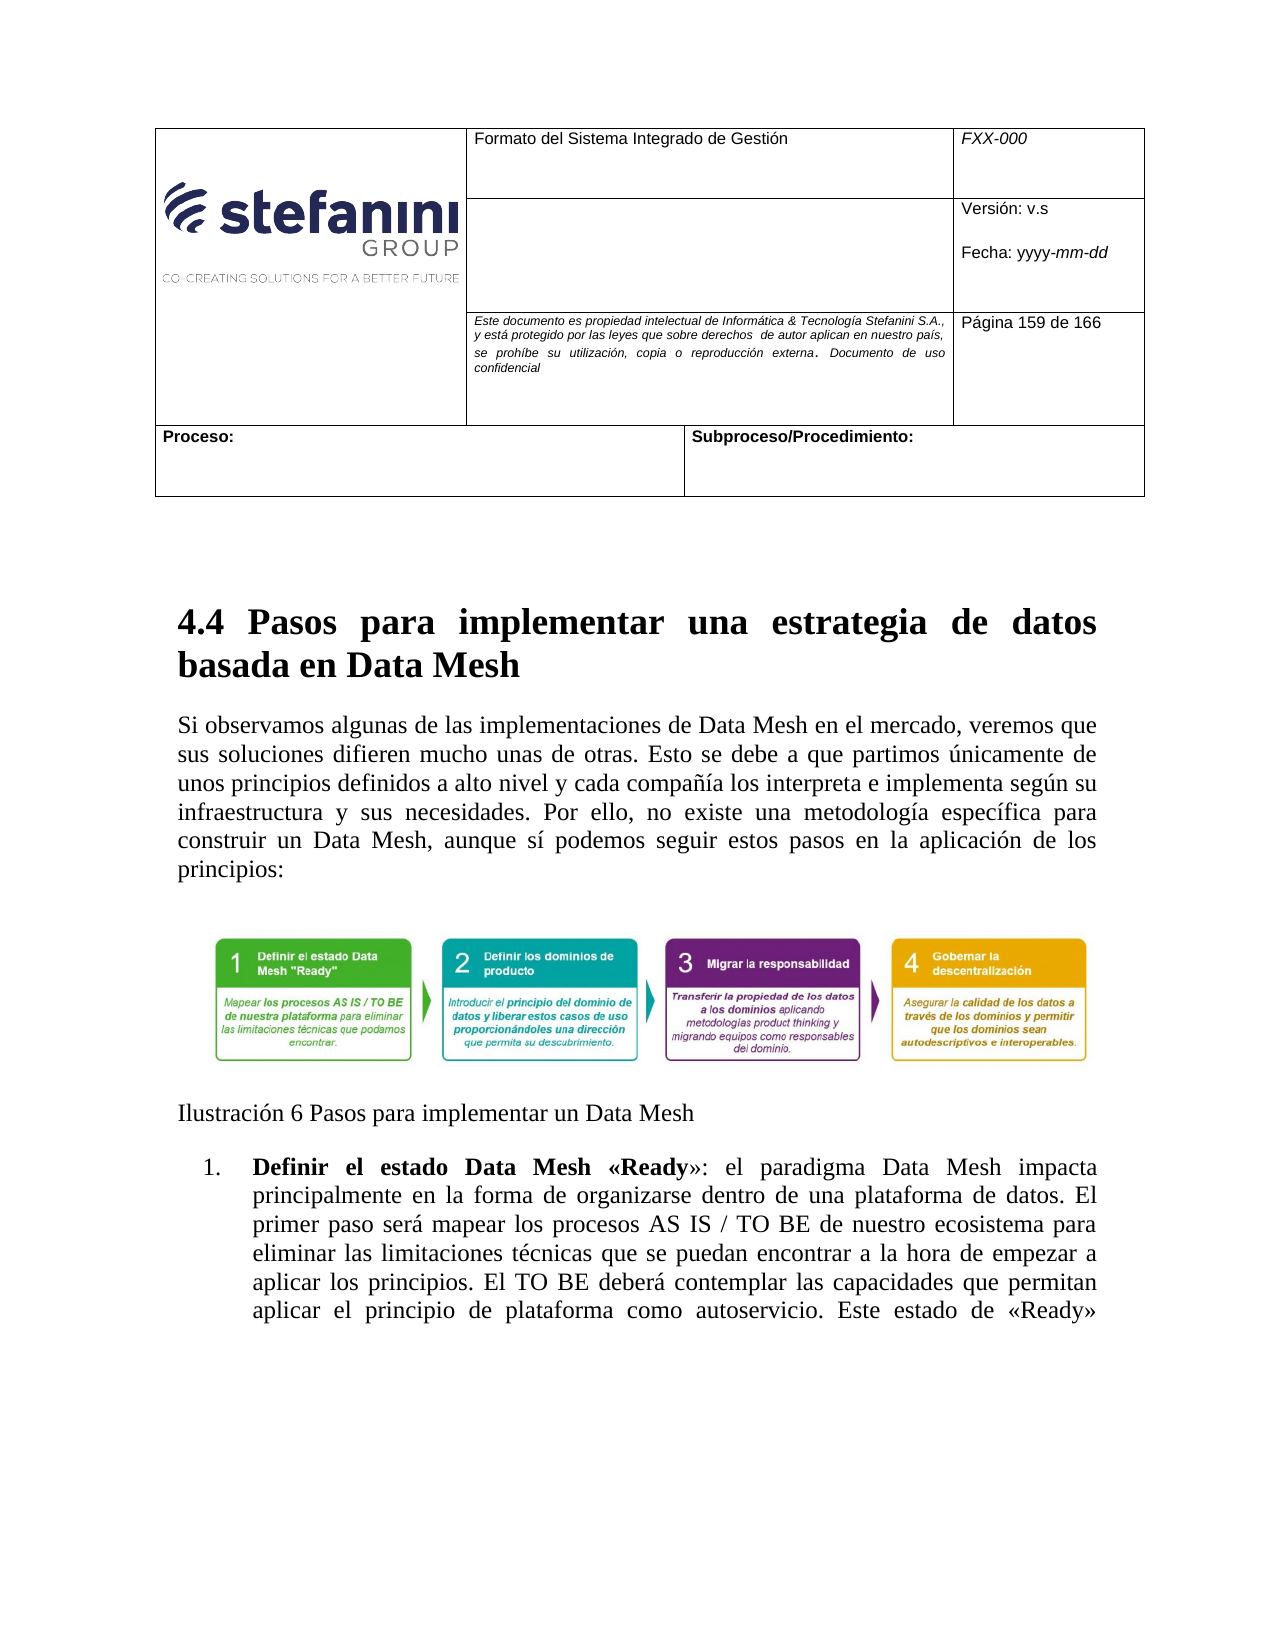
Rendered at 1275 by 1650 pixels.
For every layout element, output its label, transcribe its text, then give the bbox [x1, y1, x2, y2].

subtitle 4.4 Pasos para implementar una estrategia de datos basada en Data Mesh [177, 599, 1098, 686]
list Definir el estado Data Mesh «Ready»: el paradigma Data Mesh impacta principalmente en la forma de organizarse dentro de una plataforma de datos. El primer paso será mapear los procesos AS IS / TO BE de nuestro ecosistema para eliminar las limitaciones técnicas que se puedan encontrar a la hora de empezar a aplicar los principios. El TO BE deberá contemplar las capacidades que permitan aplicar el principio de plataforma como autoservicio. Este estado de «Ready» permitirá iniciar un proceso de transición en cualquier momento sin necesidad de grandes cambios. [202, 1152, 1098, 1324]
text Si observamos algunas de las implementaciones de Data Mesh en el mercado, veremos que sus soluciones difieren mucho unas de otras. Esto se debe a que partimos únicamente de unos principios definidos a alto nivel y cada compañía los interpreta e implementa según su infraestructura y sus necesidades. Por ello, no existe una metodología específica para construir un Data Mesh, aunque sí podemos seguir estos pasos en la aplicación de los principios: [177, 711, 1098, 883]
picture [162, 182, 460, 286]
picture [196, 908, 1115, 1086]
text Ilustración 6 Pasos para implementar un Data Mesh [177, 1098, 1098, 1127]
